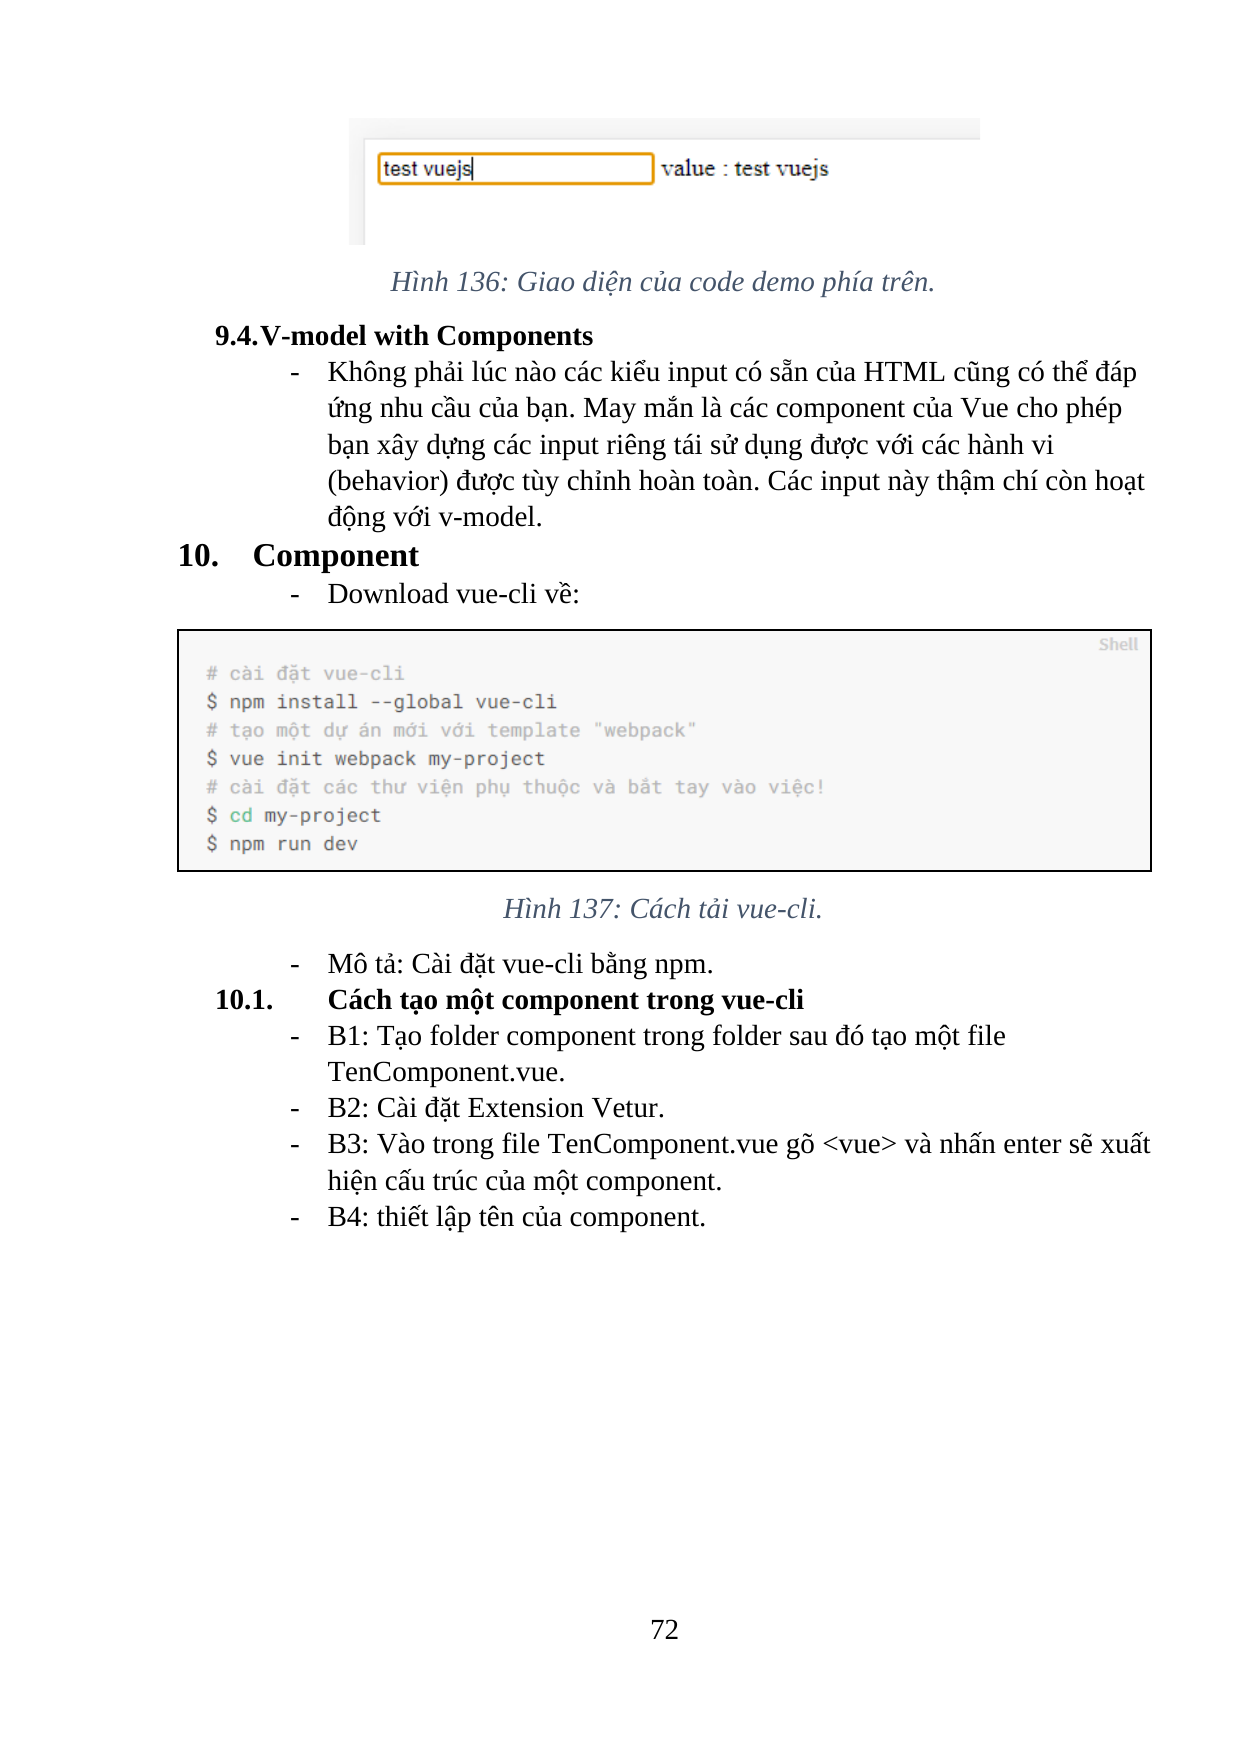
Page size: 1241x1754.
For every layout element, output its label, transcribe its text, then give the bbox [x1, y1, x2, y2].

list B1: Tạo folder component trong folder sau đó tạo một file TenComponent.vue. [290, 1018, 1152, 1088]
list B4: thiết lập tên của component. [290, 1199, 1152, 1232]
list B3: Vào trong file TenComponent.vue gõ <vue> và nhấn enter sẽ xuất hiện cấu trúc của một component. [290, 1127, 1152, 1196]
list Component [177, 535, 1152, 573]
list B2: Cài đặt Extension Vetur. [290, 1090, 1152, 1124]
picture [348, 118, 980, 245]
list Cách tạo một component trong vue-cli [215, 982, 1152, 1016]
list Mô tả: Cài đặt vue-cli bằng npm. [290, 946, 1152, 979]
text Hình 137: Cách tải vue-cli. [177, 891, 1152, 925]
list Download vue-cli về: [290, 577, 1152, 610]
picture [179, 631, 1150, 870]
list Không phải lúc nào các kiểu input có sẵn của HTML cũng có thể đáp ứng nhu cầu của bạn. May mắn là các component của Vue cho phép bạn xây dựng các input riêng tái sử dụng được với các hành vi (behavior) được tùy chỉnh hoàn toàn. Các input này thậm chí còn hoạt động với v-model. [290, 354, 1152, 533]
list V-model with Components [215, 318, 1152, 352]
text Hình 136: Giao diện của code demo phía trên. [177, 264, 1152, 297]
